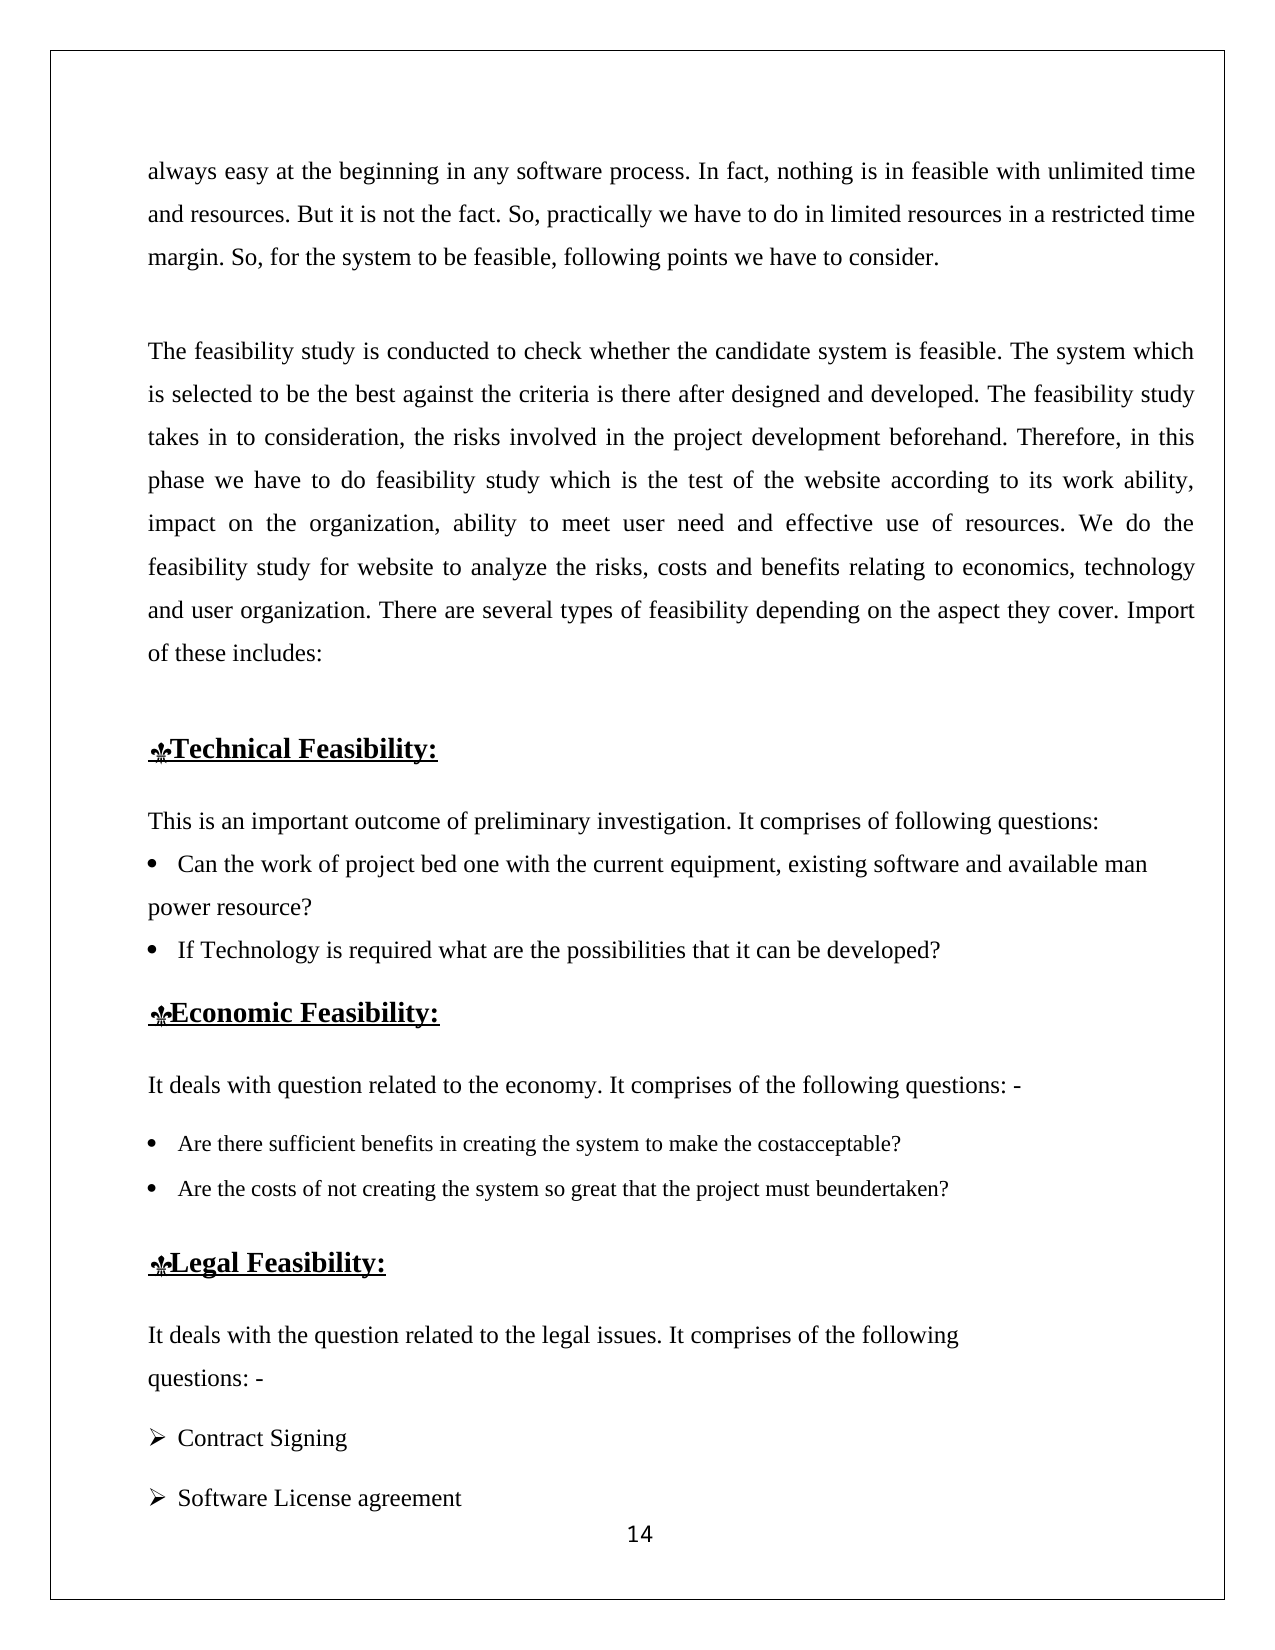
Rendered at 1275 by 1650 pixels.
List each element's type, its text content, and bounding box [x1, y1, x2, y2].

picture [150, 1029, 194, 1035]
text Technical Feasibility: [148, 731, 1196, 765]
text Legal Feasibility: [148, 1245, 1196, 1279]
text This is an important outcome of preliminary investigation. It comprises of following questions: [148, 806, 1196, 835]
list Are the costs of not creating the system so great that the project must beundertaken? [148, 1175, 1196, 1201]
picture [150, 1279, 194, 1285]
text It deals with the question related to the legal issues. It comprises of the following [148, 1320, 1196, 1349]
list Are there sufficient benefits in creating the system to make the costacceptable? [148, 1130, 1196, 1157]
text Economic Feasibility: [148, 995, 1196, 1029]
list Software License agreement [148, 1483, 1196, 1512]
list Can the work of project bed one with the current equipment, existing software and available man power resource? [148, 849, 1196, 921]
text It deals with question related to the economy. It comprises of the following questions: - [148, 1070, 1196, 1099]
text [148, 156, 1196, 271]
picture [150, 765, 194, 772]
text The feasibility study is conducted to check whether the candidate system is feasible. The system which is selected to be the best against the criteria is there after designed and developed. The feasibility study takes in to consideration, the risks involved in the project development beforehand. Therefore, in this phase we have to do feasibility study which is the test of the website according to its work ability, impact on the organization, ability to meet user need and effective use of resources. We do the feasibility study for website to analyze the risks, costs and benefits relating to economics, technology and user organization. There are several types of feasibility depending on the aspect they cover. Import of these includes: [148, 336, 1196, 667]
list Contract Signing [148, 1423, 1196, 1452]
list If Technology is required what are the possibilities that it can be developed? [148, 936, 1196, 964]
text questions: - [148, 1363, 1196, 1392]
